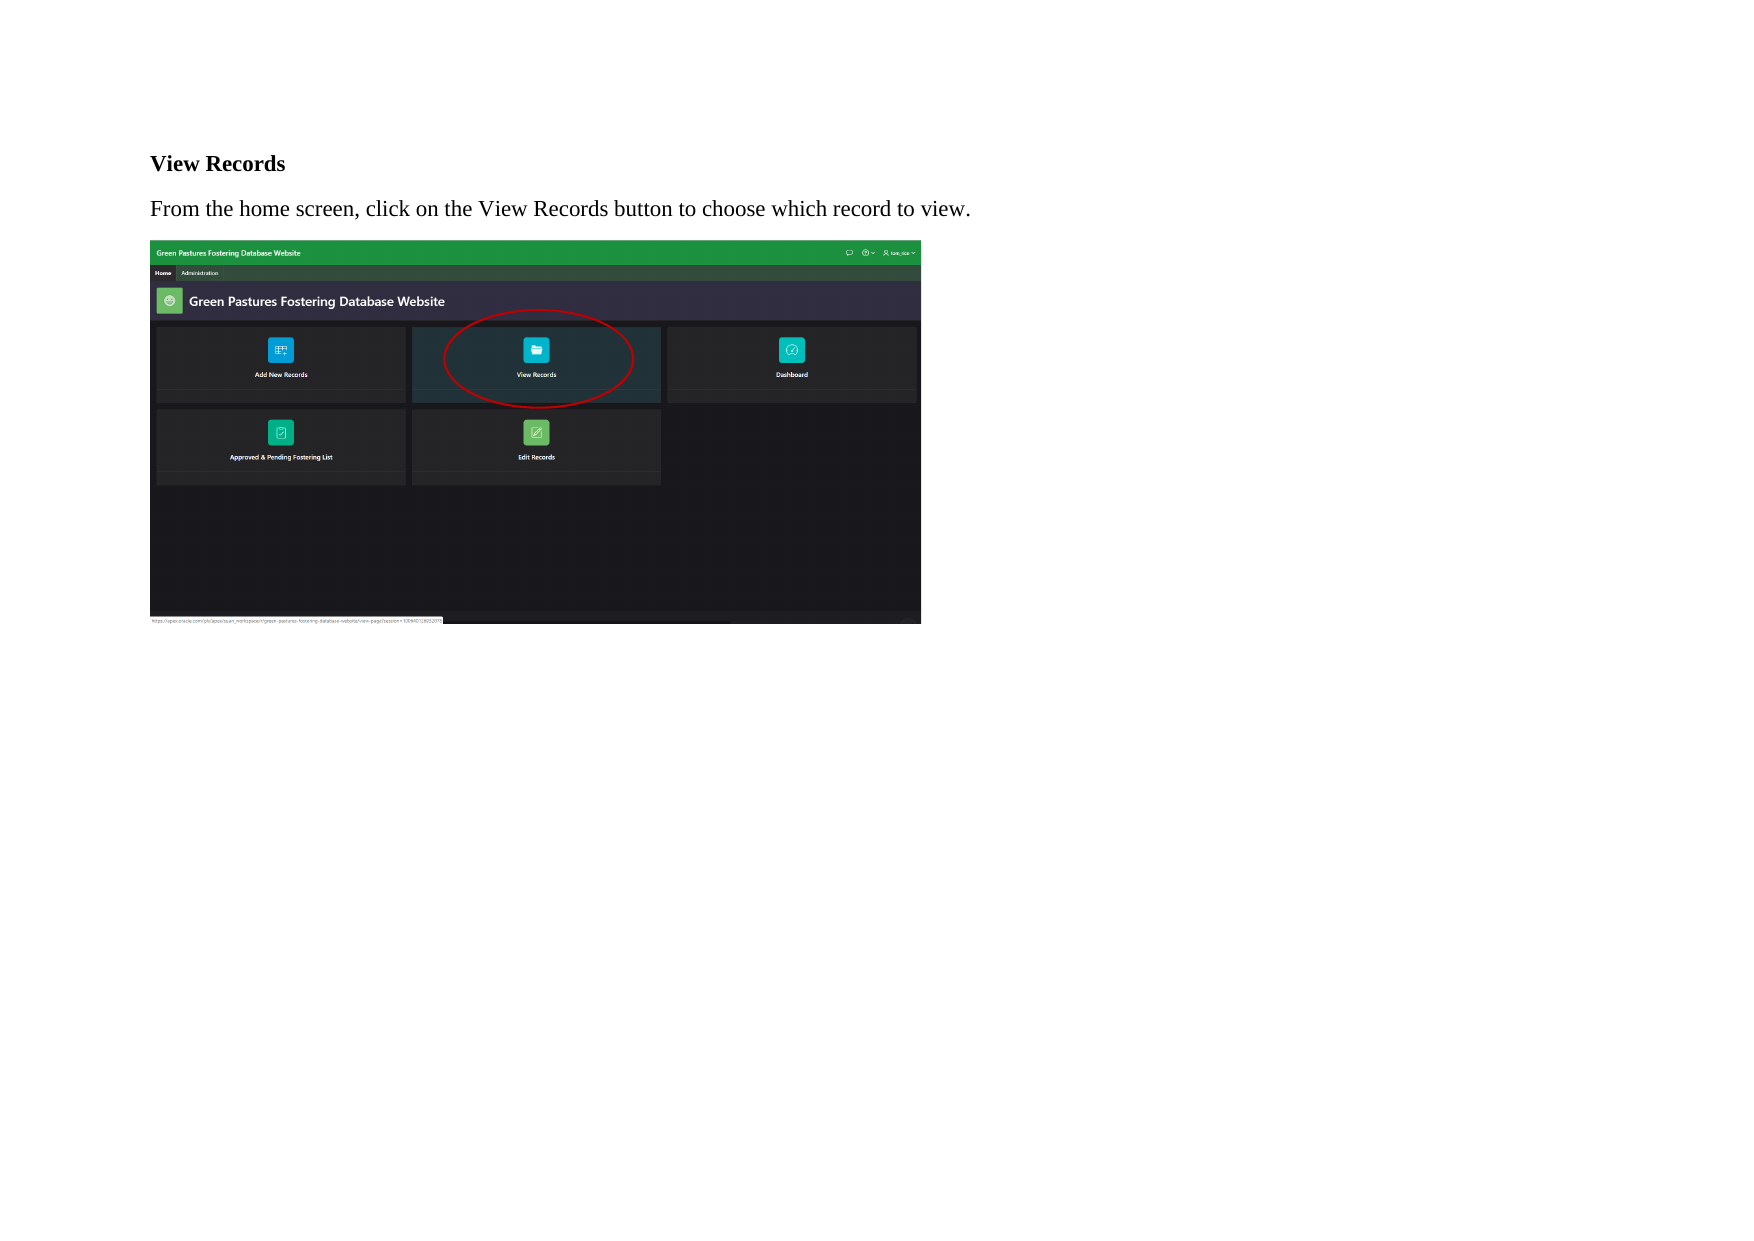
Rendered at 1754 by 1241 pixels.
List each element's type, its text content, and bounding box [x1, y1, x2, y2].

text View Records [150, 150, 1604, 176]
picture [150, 240, 922, 624]
text From the home screen, click on the View Records button to choose which record to view. [150, 195, 1604, 221]
